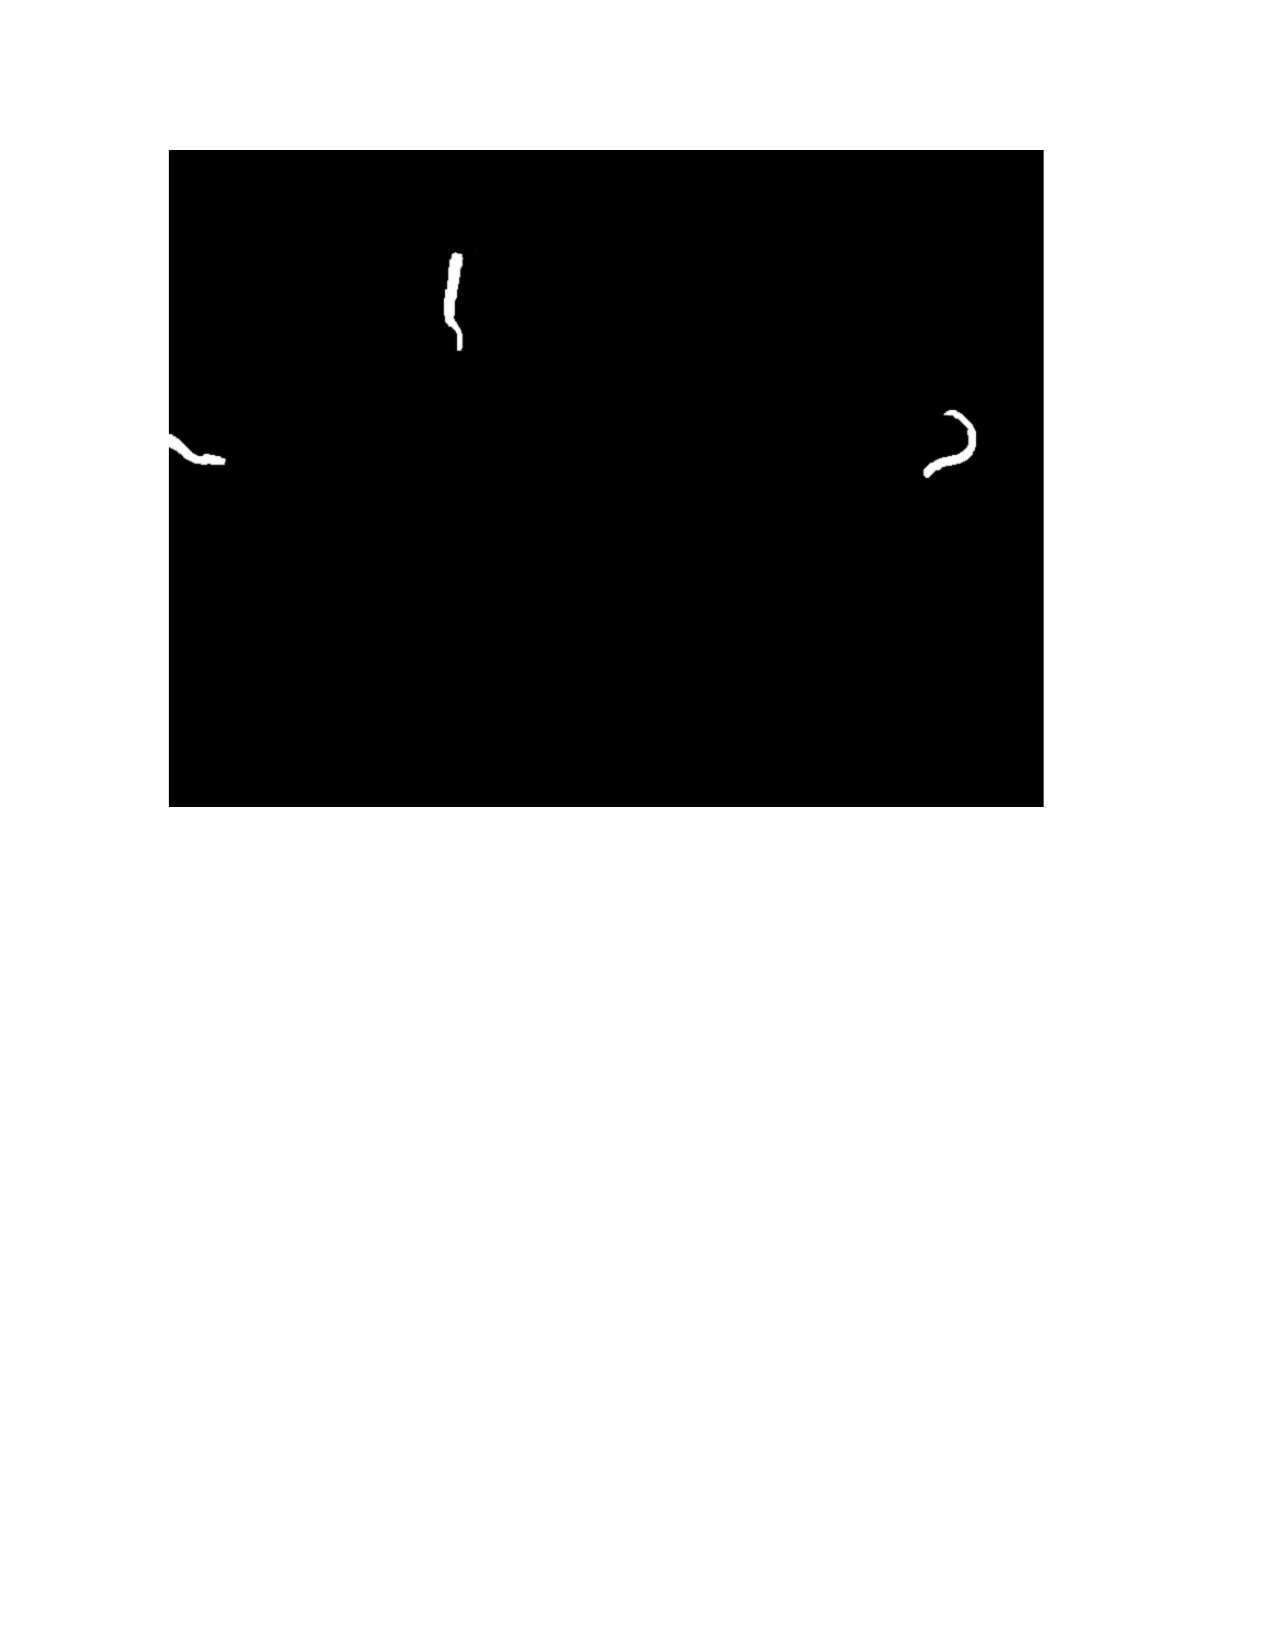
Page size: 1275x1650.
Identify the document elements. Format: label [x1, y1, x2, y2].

picture [168, 150, 1044, 807]
